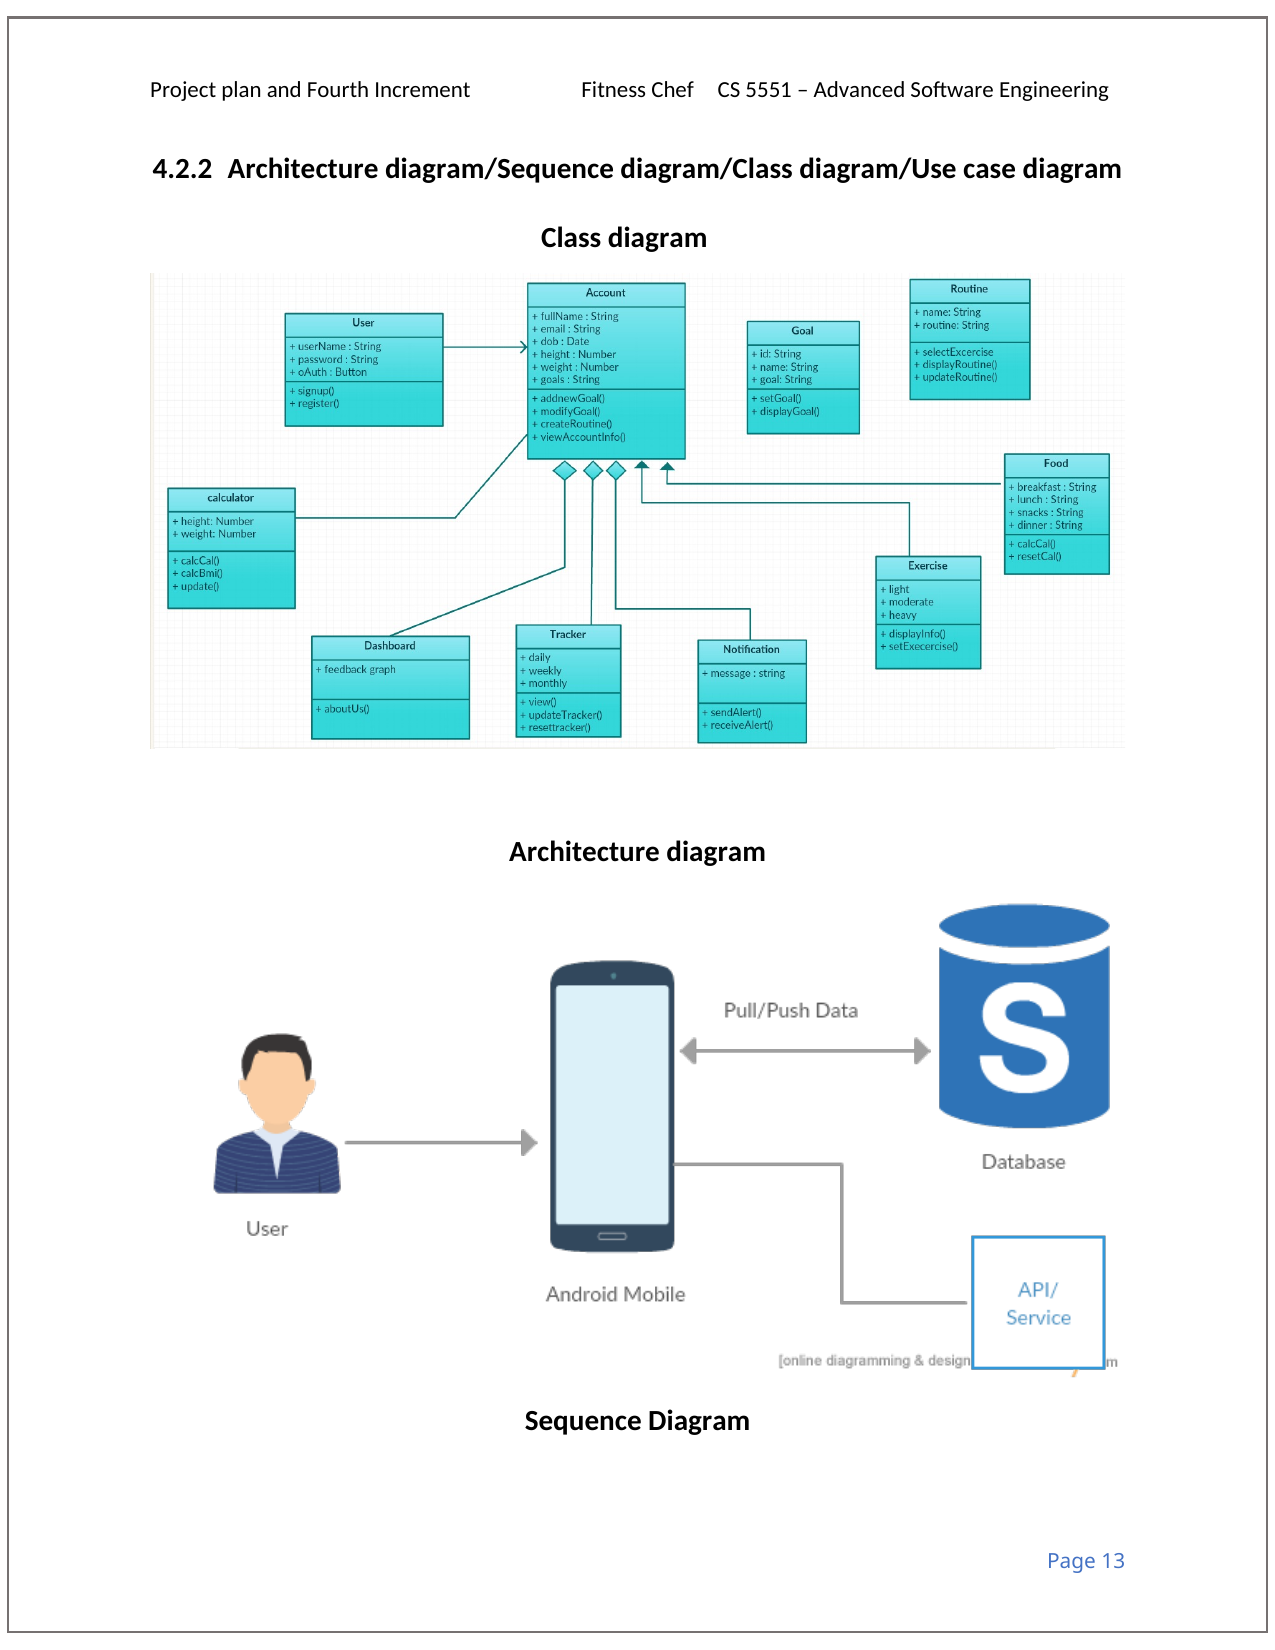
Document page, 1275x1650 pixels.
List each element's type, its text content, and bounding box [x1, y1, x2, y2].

list Class diagram [225, 219, 1125, 254]
text Sequence Diagram [150, 1402, 1125, 1437]
list Architecture diagram/Sequence diagram/Class diagram/Use case diagram [150, 150, 1125, 186]
text Architecture diagram [150, 833, 1125, 869]
picture [150, 888, 1125, 1383]
picture [150, 273, 1125, 749]
